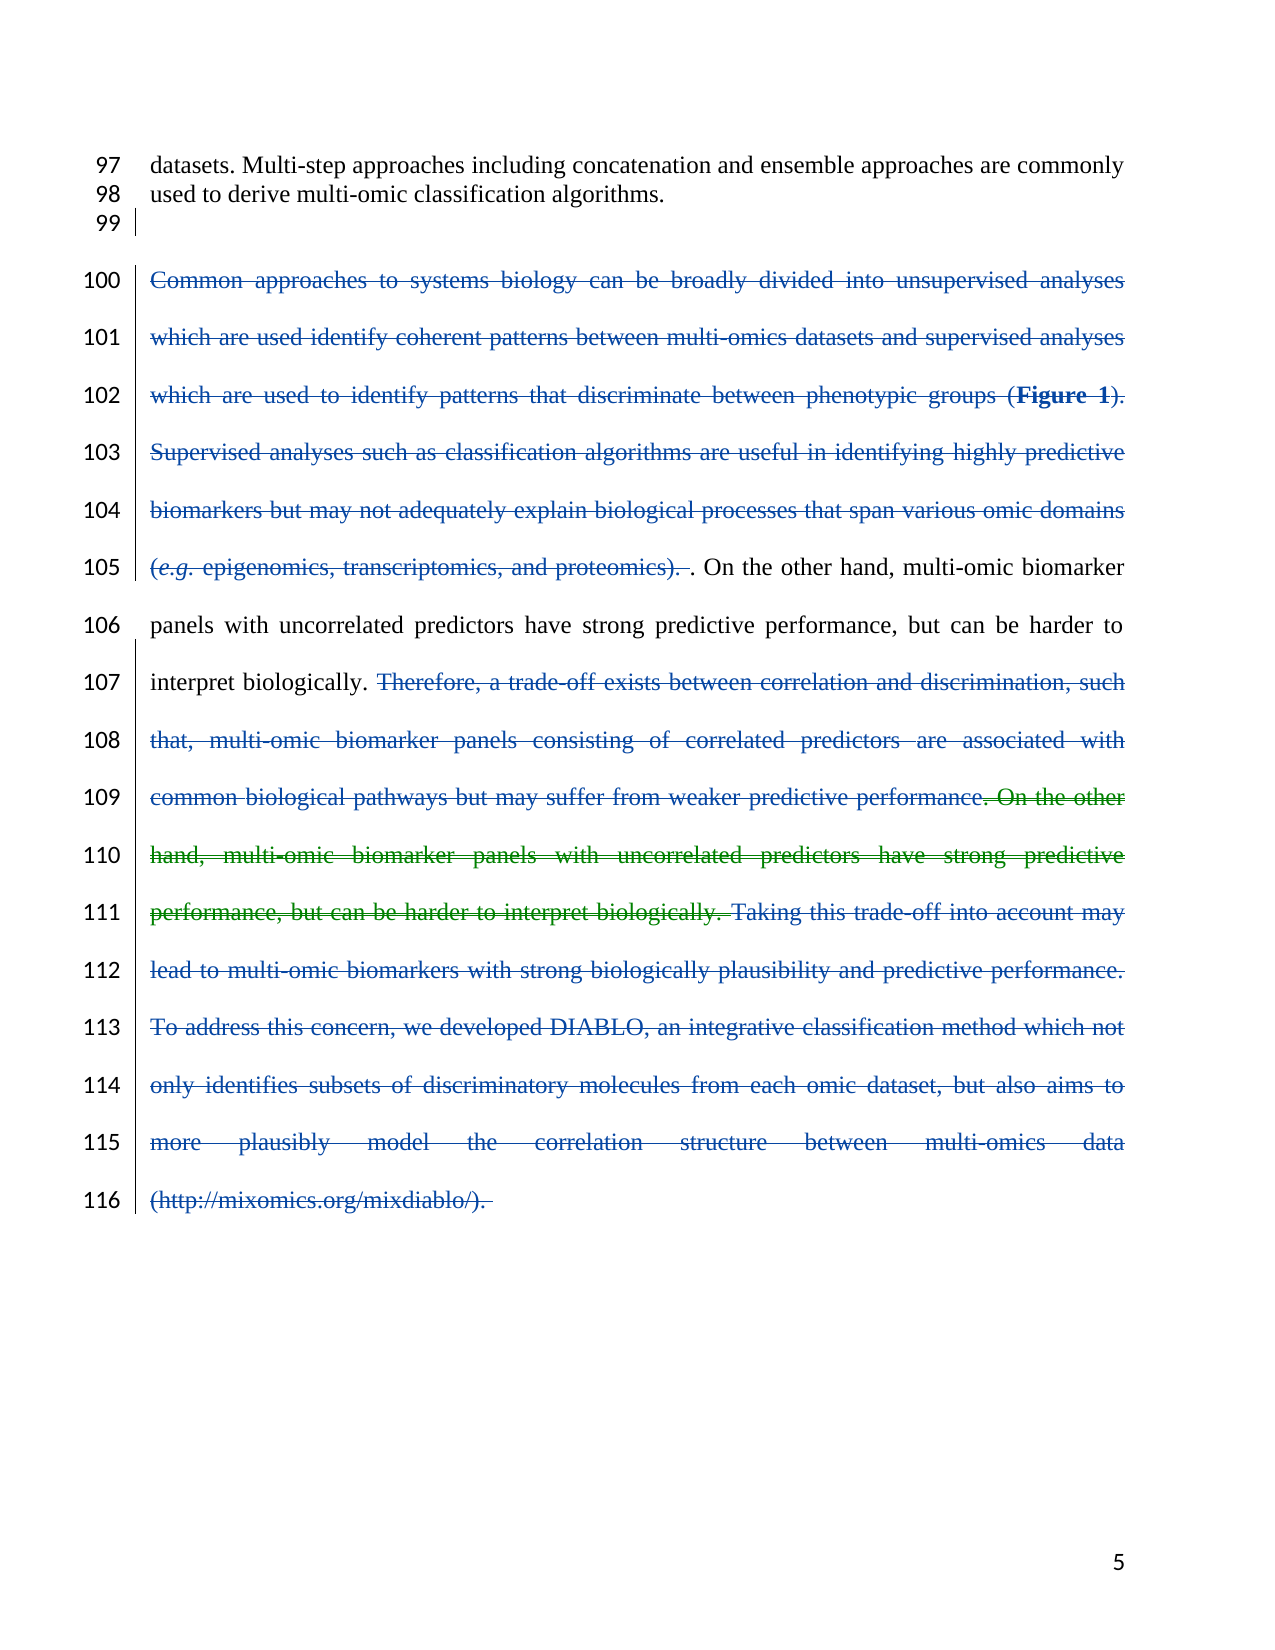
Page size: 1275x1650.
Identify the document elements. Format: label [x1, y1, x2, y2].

text [150, 150, 1125, 207]
